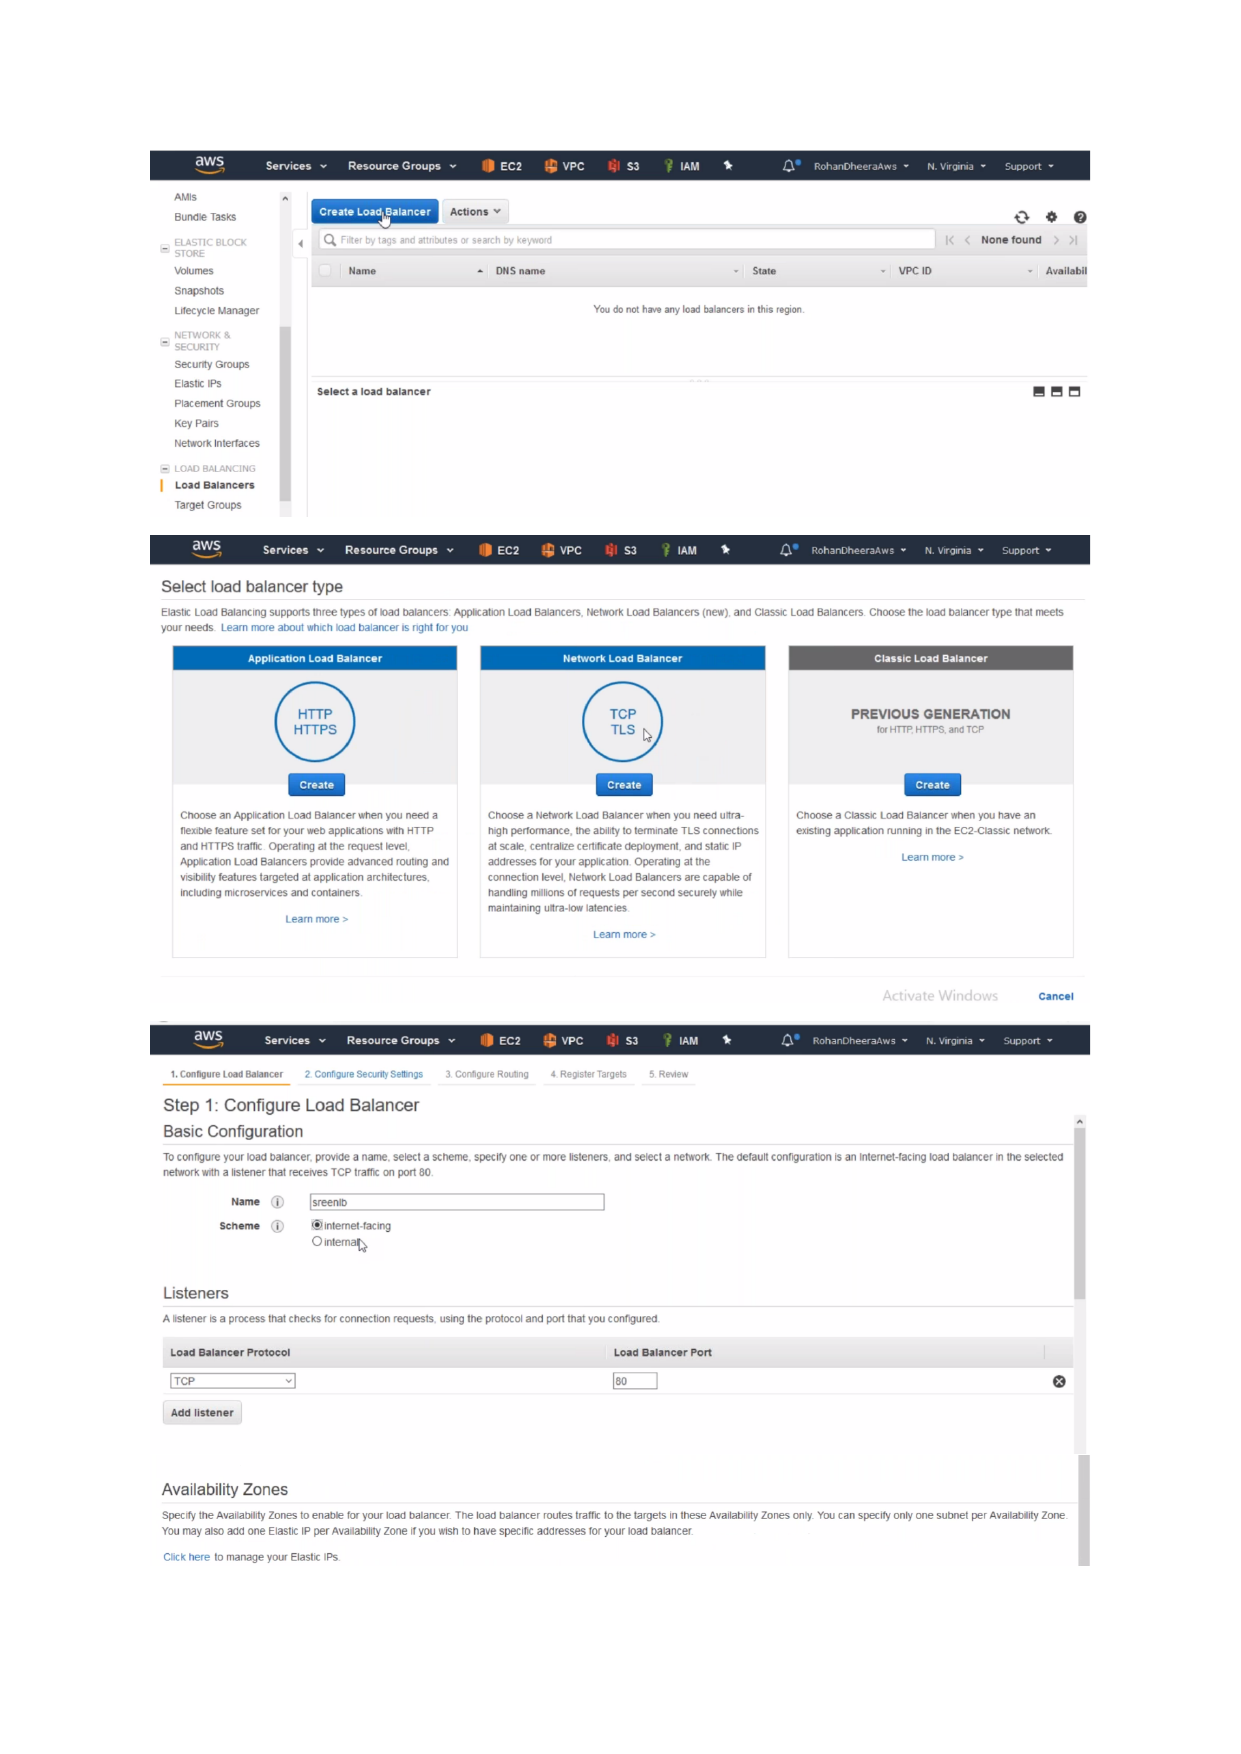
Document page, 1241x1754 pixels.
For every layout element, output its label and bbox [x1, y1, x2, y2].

picture [150, 150, 1091, 517]
picture [150, 1021, 1091, 1454]
picture [150, 535, 1091, 1003]
picture [150, 1455, 1091, 1566]
